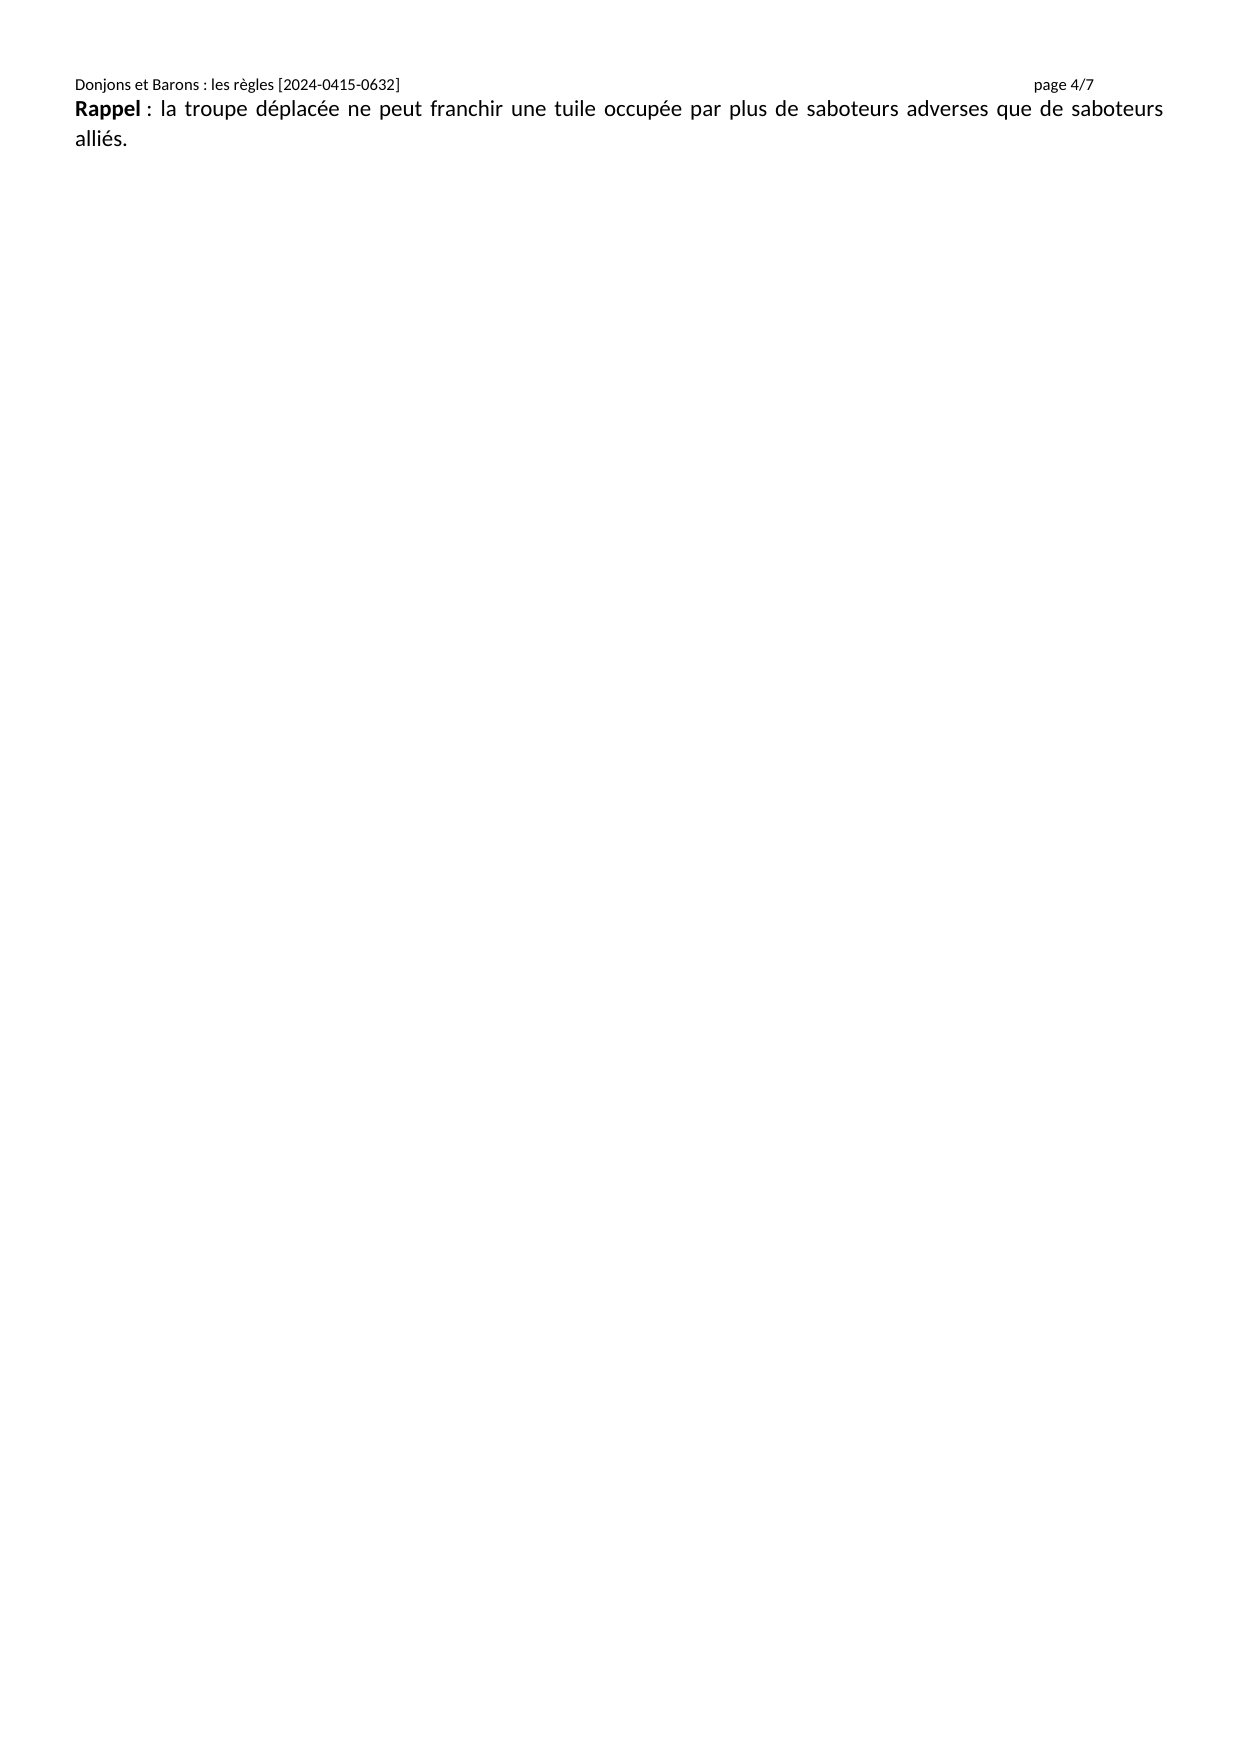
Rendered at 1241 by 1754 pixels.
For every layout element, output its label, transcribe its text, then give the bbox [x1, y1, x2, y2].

text Rappel : la troupe déplacée ne peut franchir une tuile occupée par plus de saboteurs adverses que de saboteurs alliés. [75, 94, 1165, 152]
